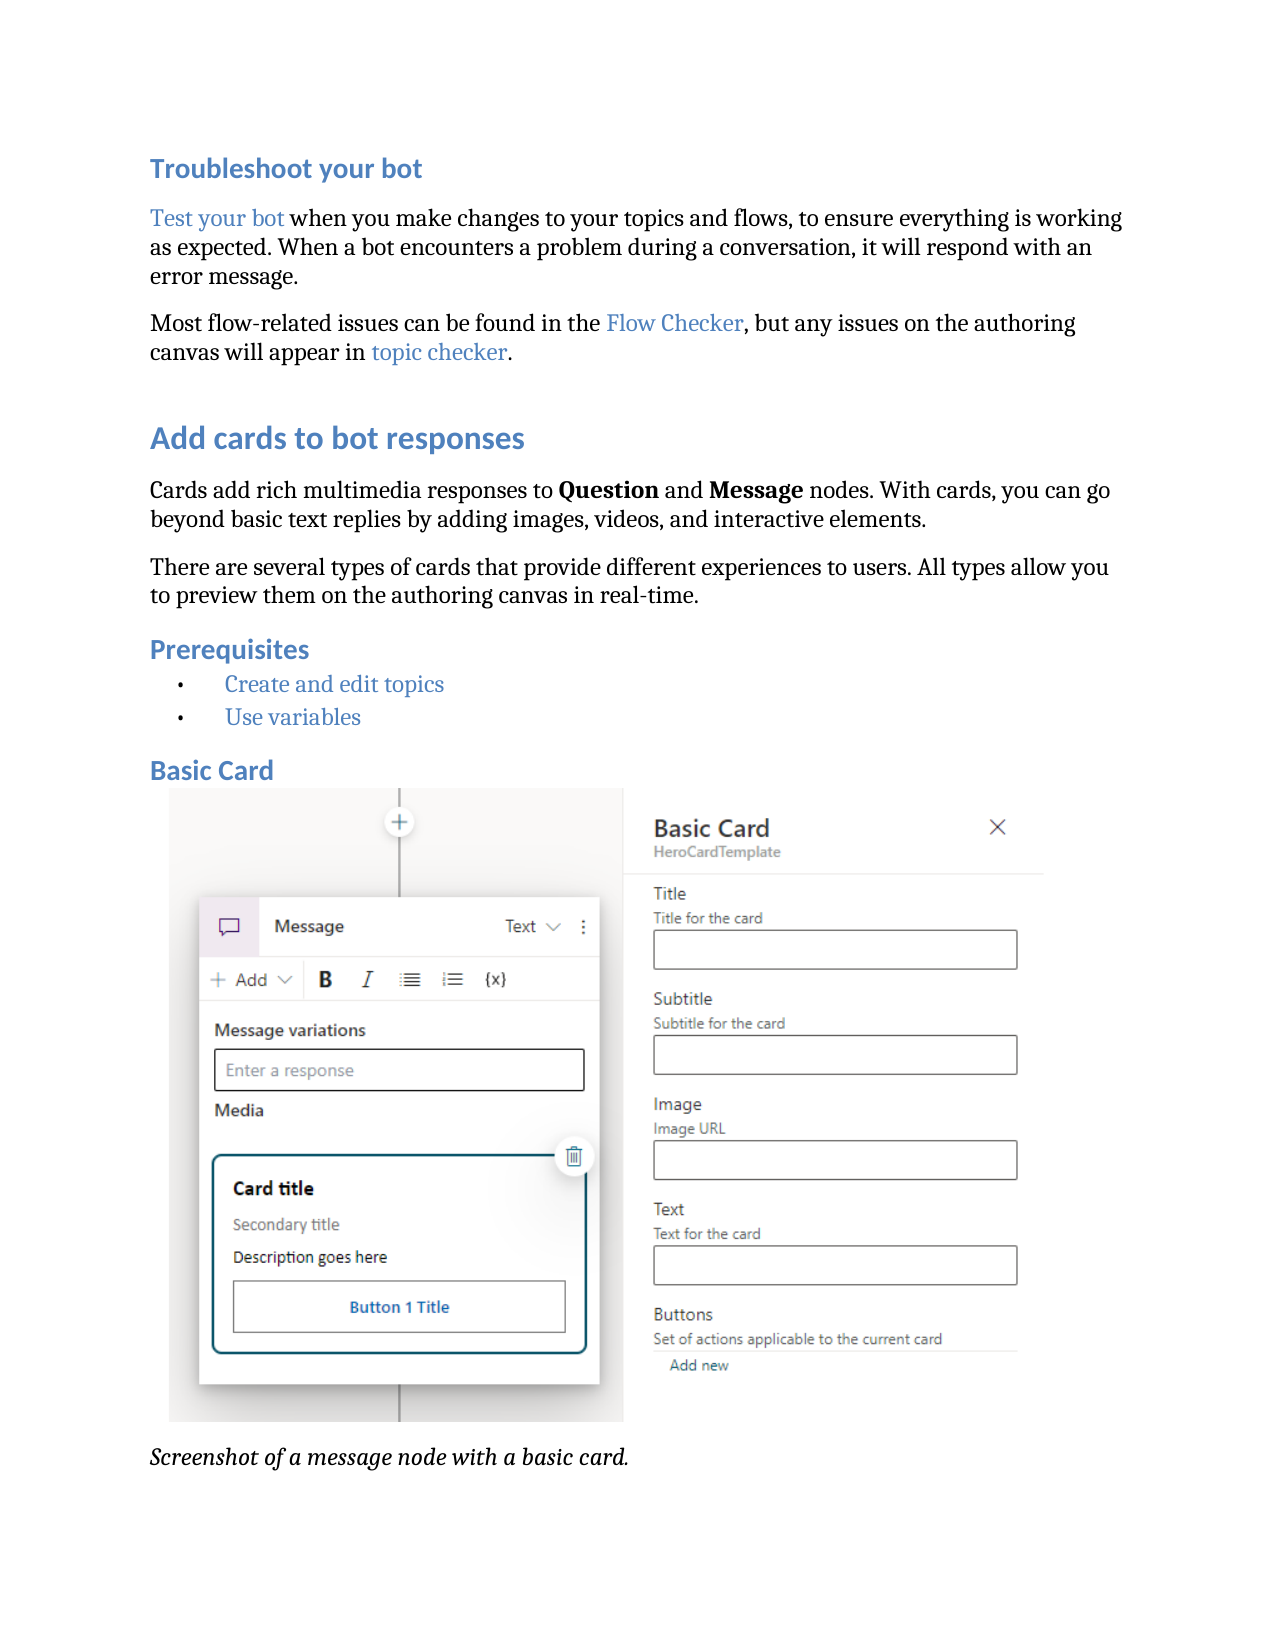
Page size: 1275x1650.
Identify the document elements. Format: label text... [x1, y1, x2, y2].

text Screenshot of a message node with a basic card. [150, 1443, 1125, 1471]
picture [168, 788, 1044, 1422]
subtitle Add cards to bot responses [150, 417, 1125, 458]
text Most flow-related issues can be found in the Flow Checker, but any issues on the authoring canvas will appear in topic checker. [150, 309, 1125, 367]
text Cards add rich multimedia responses to Question and Message nodes. With cards, you can go beyond basic text replies by adding images, videos, and interactive elements. [150, 476, 1125, 534]
subtitle Prerequisites [150, 631, 1125, 667]
text Test your bot when you make changes to your topics and flows, to ensure everything is working as expected. When a bot encounters a problem during a conversation, it will respond with an error message. [150, 204, 1125, 291]
subtitle Troubleshoot your bot [150, 150, 1125, 186]
text There are several types of cards that provide different experiences to users. All types allow you to preview them on the authoring canvas in real-time. [150, 553, 1125, 610]
subtitle Basic Card [150, 752, 1125, 788]
list Use variables [175, 703, 1125, 732]
list Create and edit topics [175, 670, 1125, 699]
